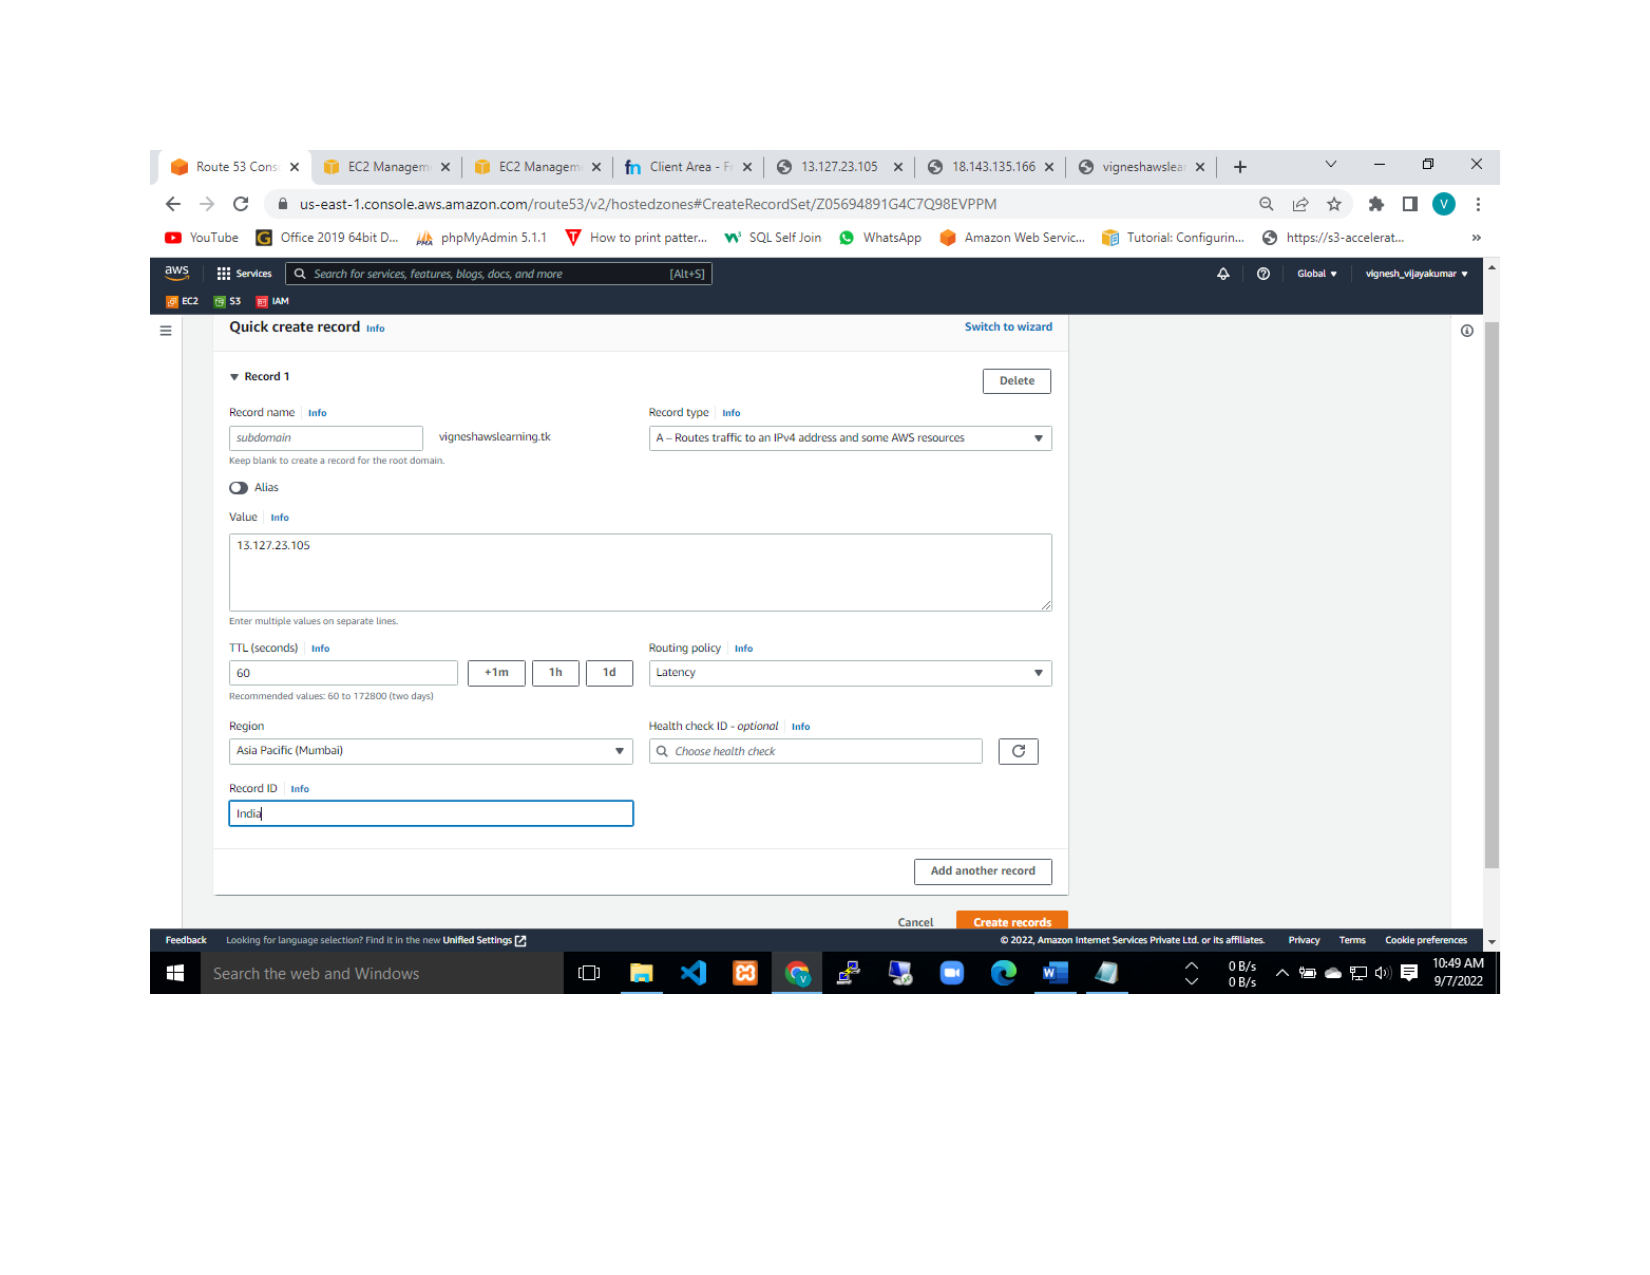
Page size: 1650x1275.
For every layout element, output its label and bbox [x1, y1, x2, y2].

picture [150, 150, 1500, 994]
